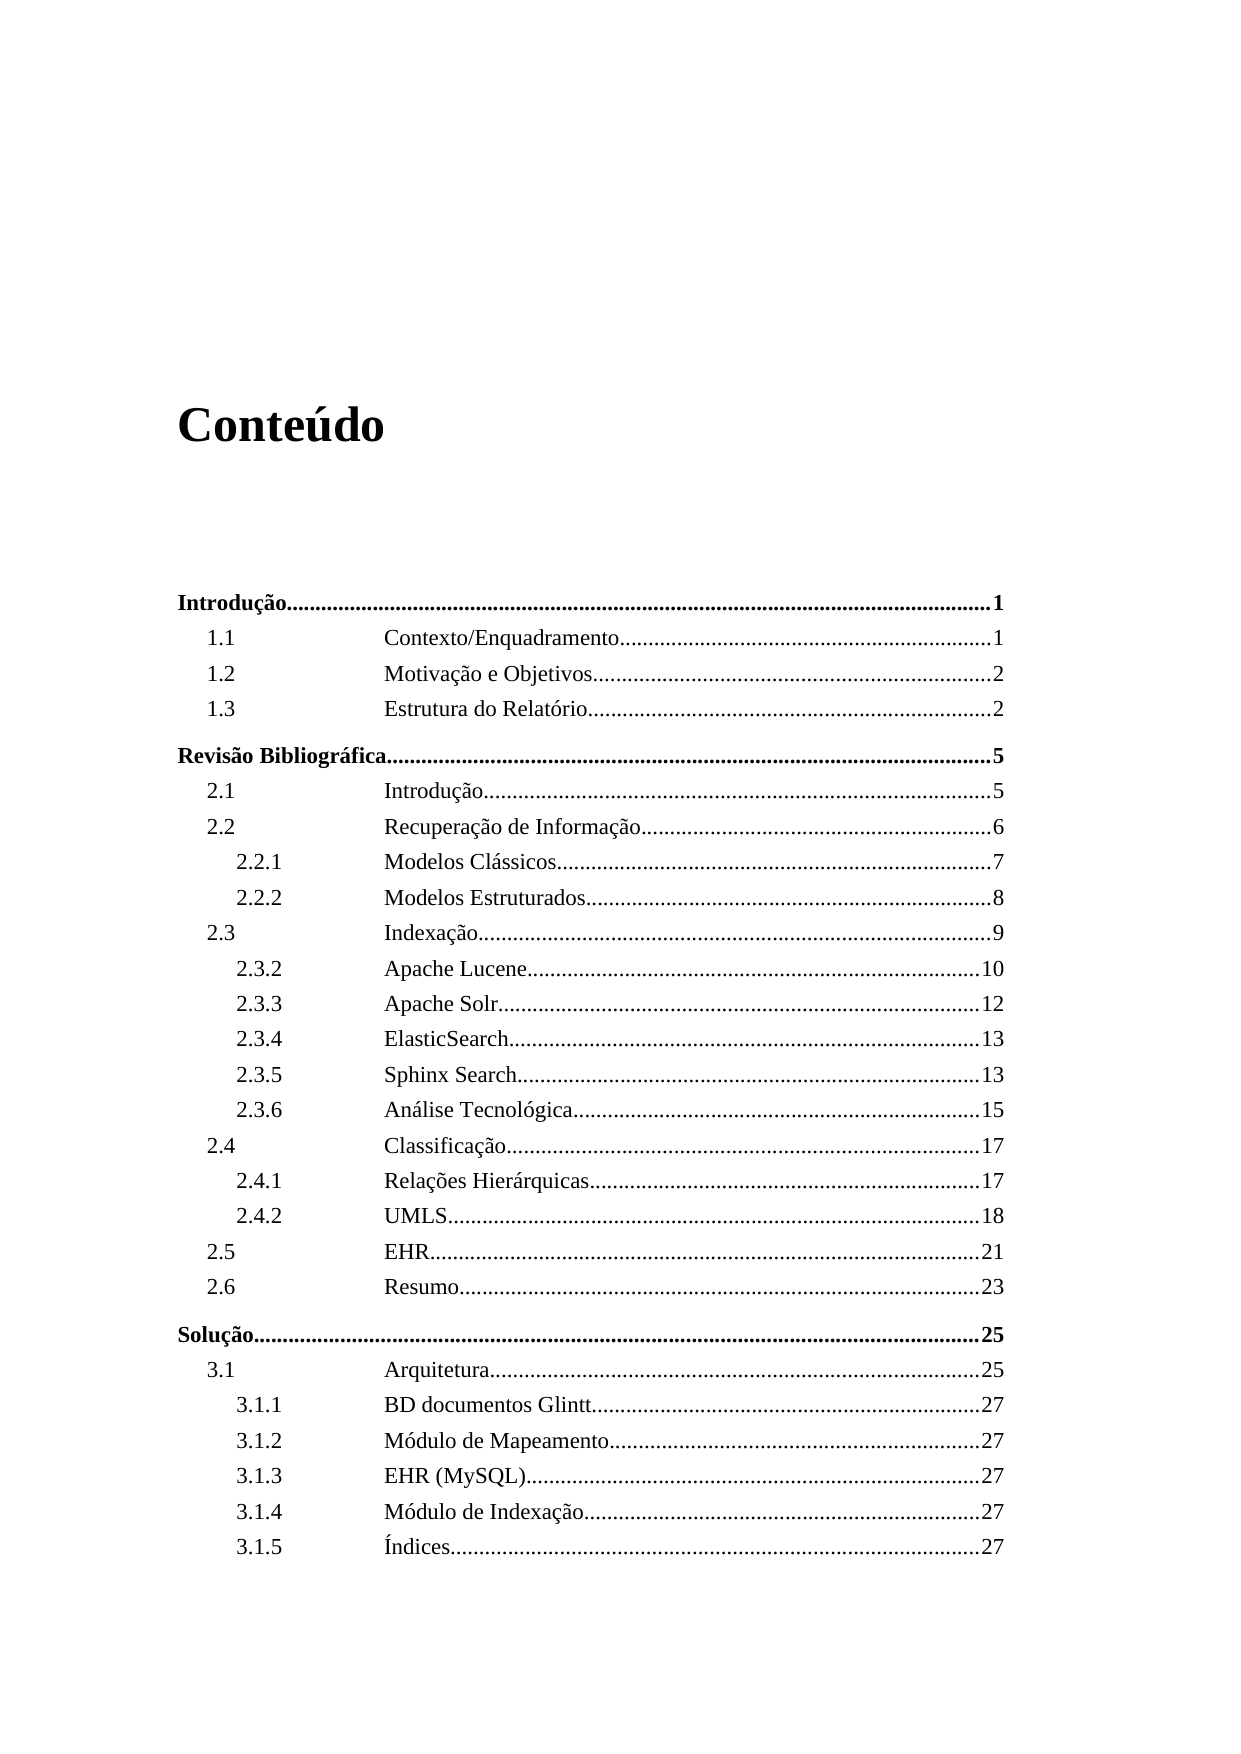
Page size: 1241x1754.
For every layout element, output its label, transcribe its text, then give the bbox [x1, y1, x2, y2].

text Conteúdo [177, 413, 1063, 449]
